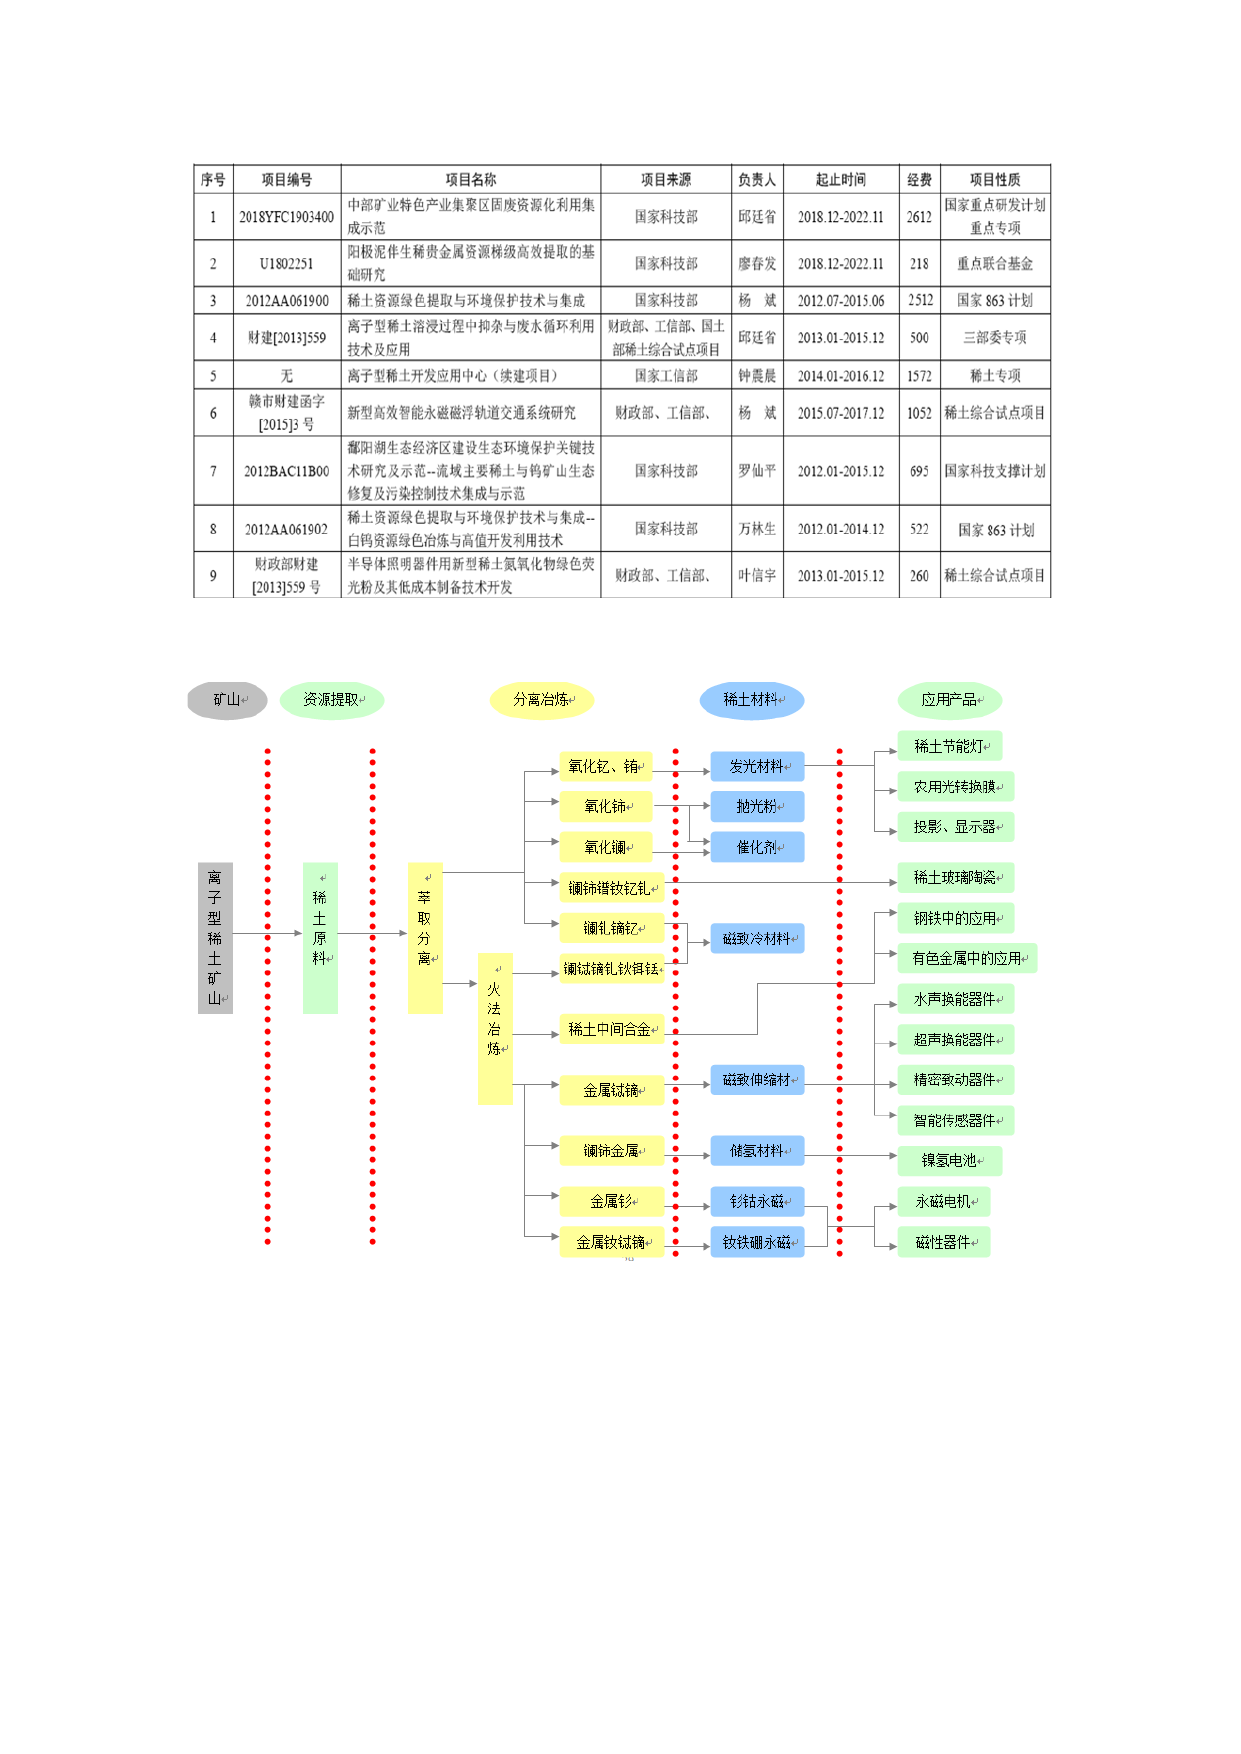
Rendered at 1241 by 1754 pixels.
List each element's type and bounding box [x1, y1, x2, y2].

picture [187, 682, 1053, 1261]
picture [187, 162, 1053, 598]
